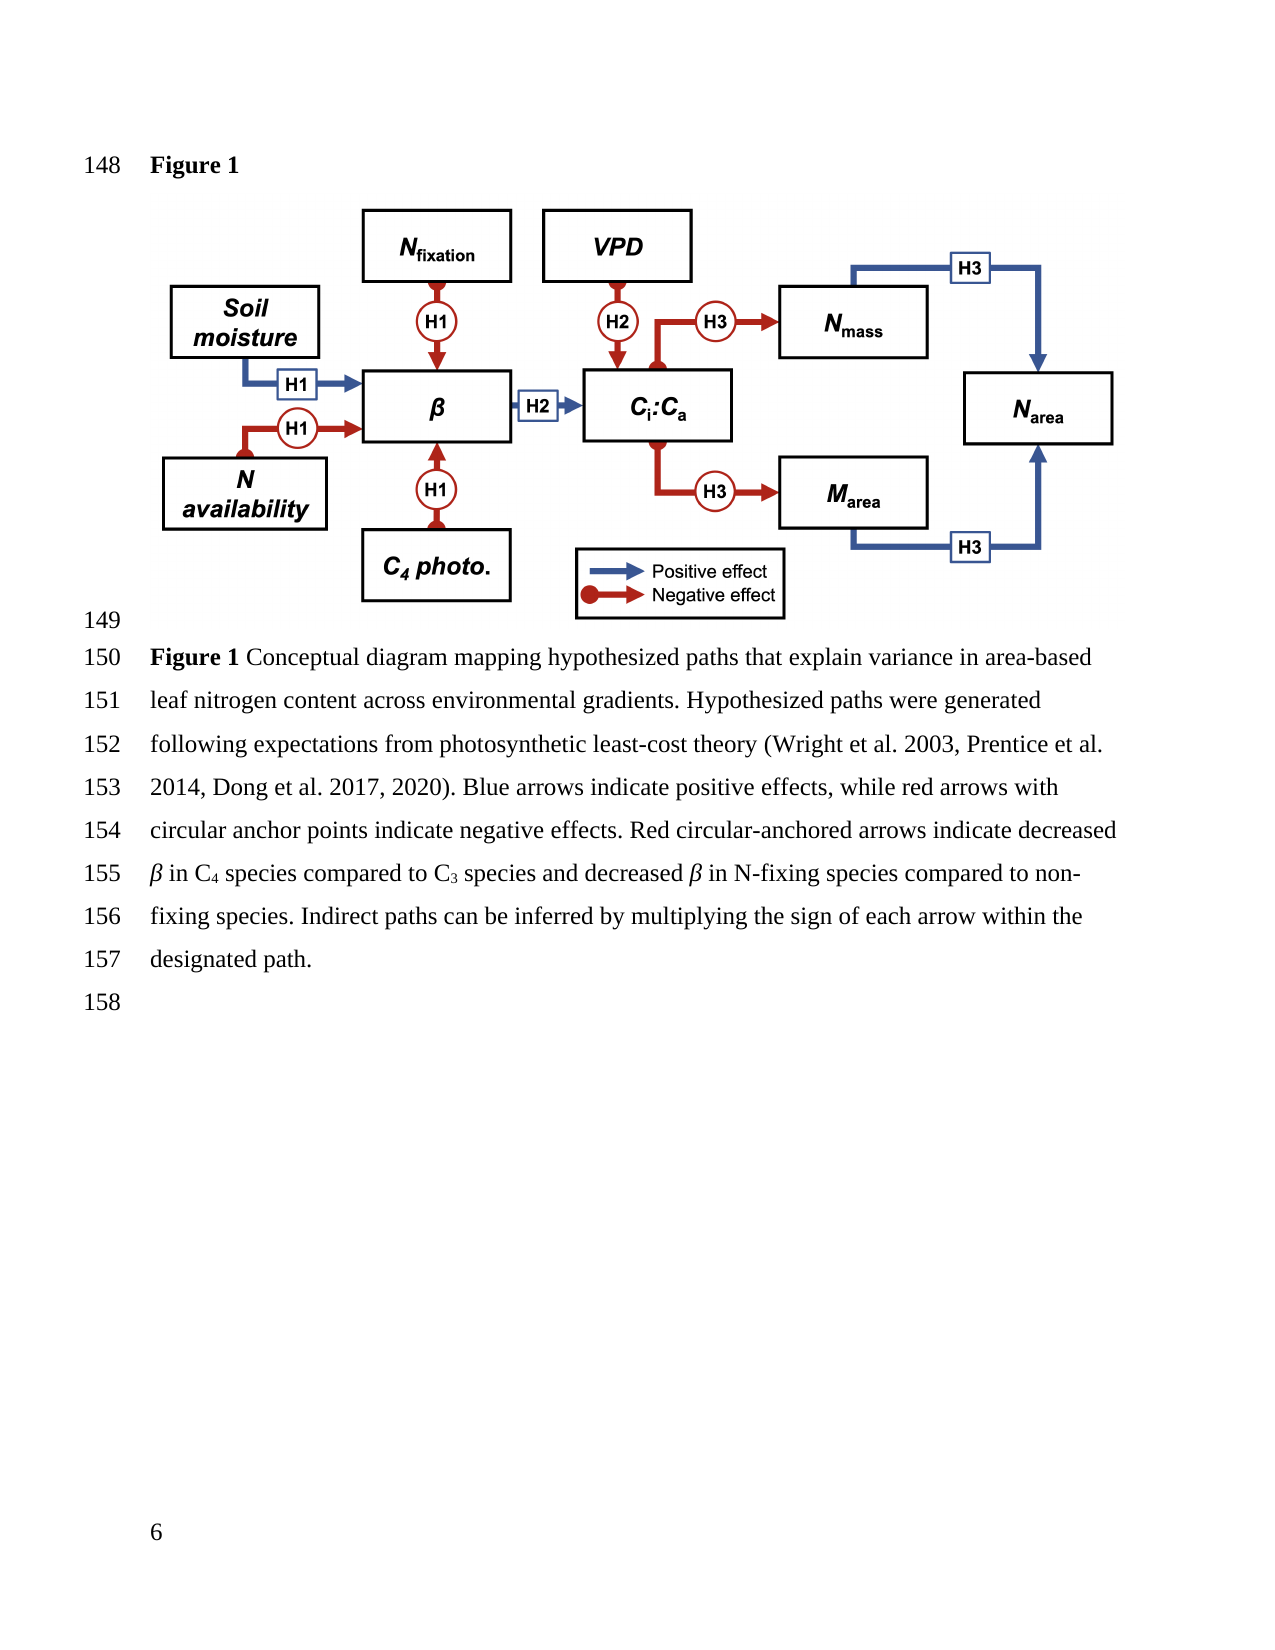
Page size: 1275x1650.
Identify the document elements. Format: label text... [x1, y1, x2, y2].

picture [150, 193, 1125, 629]
text Figure 1 [150, 150, 1125, 179]
text Figure 1 Conceptual diagram mapping hypothesized paths that explain variance in area-based leaf nitrogen content across environmental gradients. Hypothesized paths were generated following expectations from photosynthetic least-cost theory (Wright et al. 2003, Prentice et al. 2014, Dong et al. 2017, 2020). Blue arrows indicate positive effects, while red arrows with circular anchor points indicate negative effects. Red circular-anchored arrows indicate decreased β in C4 species compared to C3 species and decreased β in N-fixing species compared to non-fixing species. Indirect paths can be inferred by multiplying the sign of each arrow within the designated path. [150, 642, 1125, 973]
